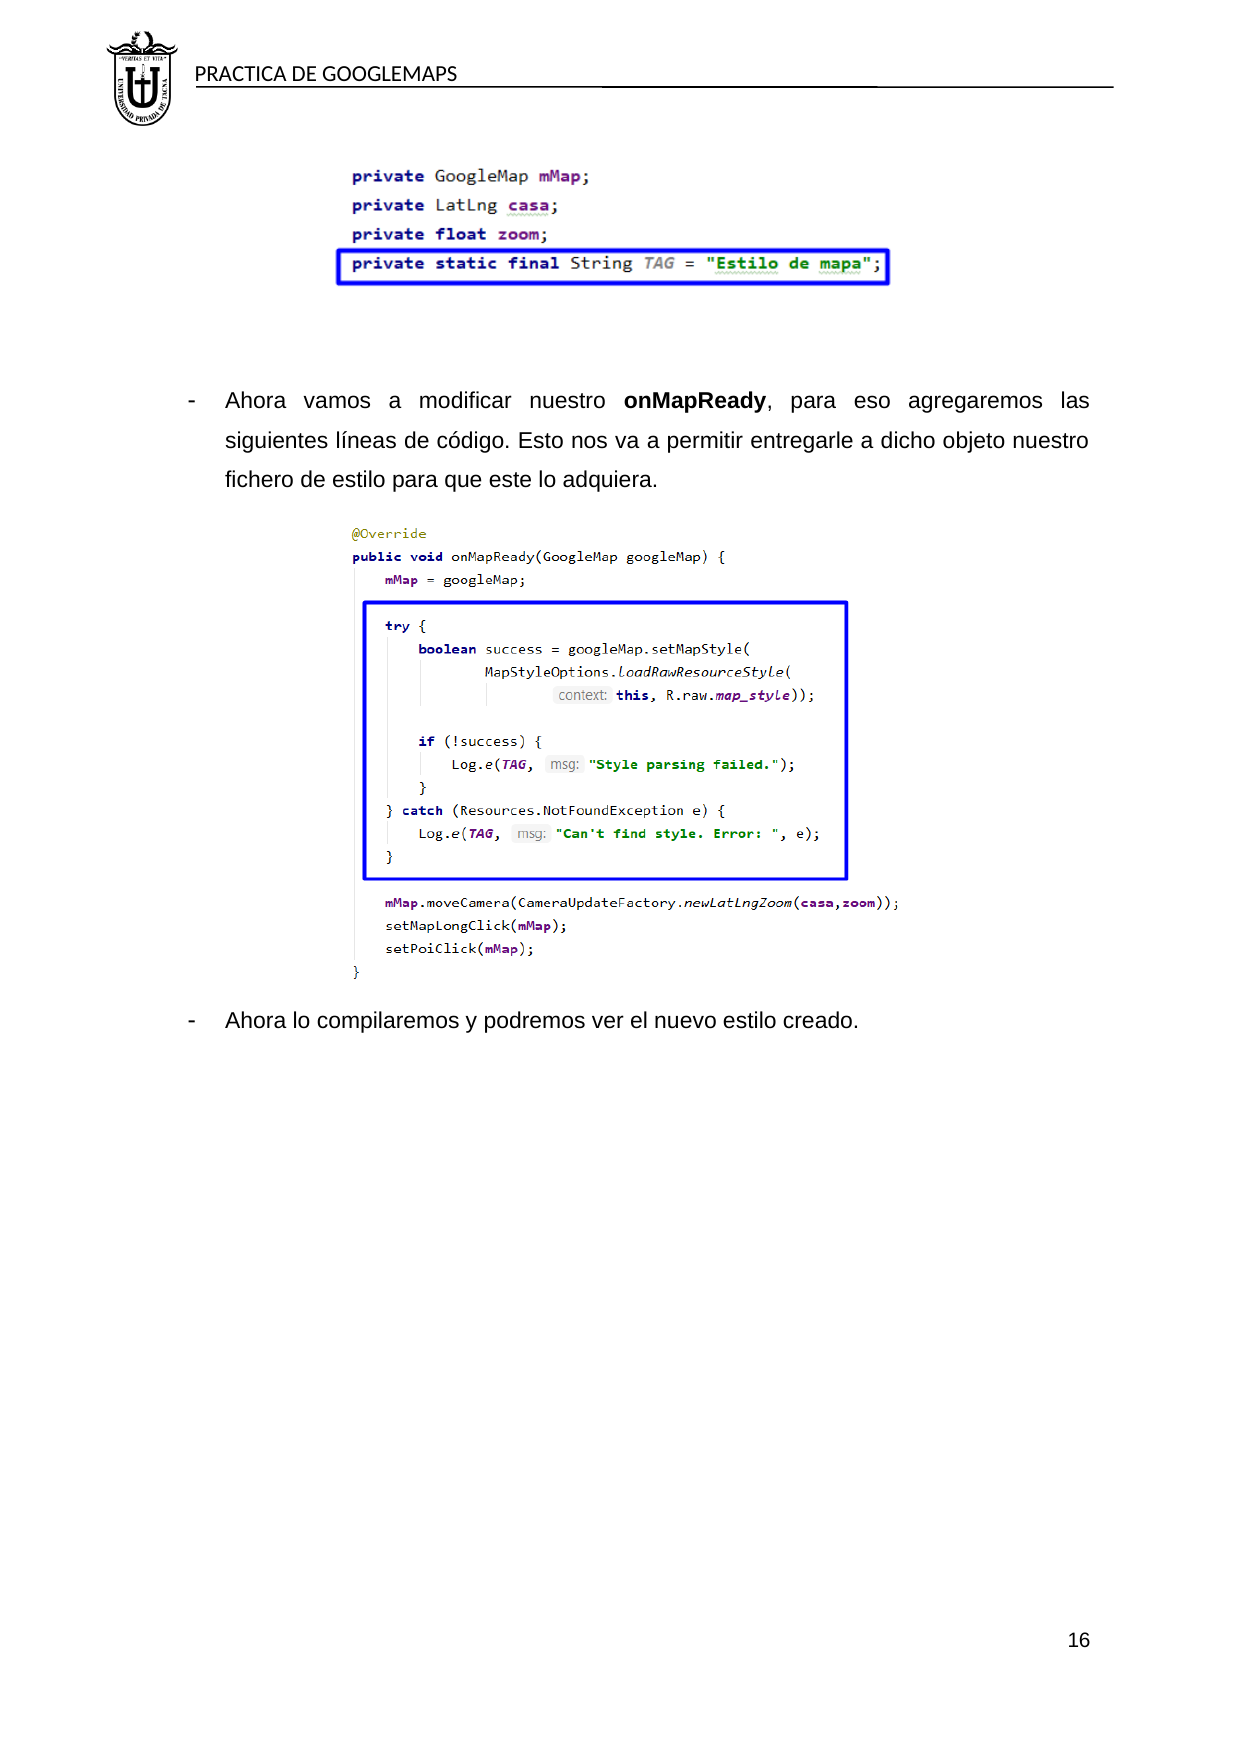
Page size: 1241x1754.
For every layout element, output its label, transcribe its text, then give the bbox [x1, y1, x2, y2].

list Ahora vamos a modificar nuestro onMapReady, para eso agregaremos las siguientes líneas de código. Esto nos va a permitir entregarle a dicho objeto nuestro fichero de estilo para que este lo adquiera. [187, 385, 1090, 493]
picture [332, 522, 909, 987]
picture [331, 150, 909, 321]
list Ahora lo compilaremos y podremos ver el nuevo estilo creado. [187, 1005, 1090, 1034]
